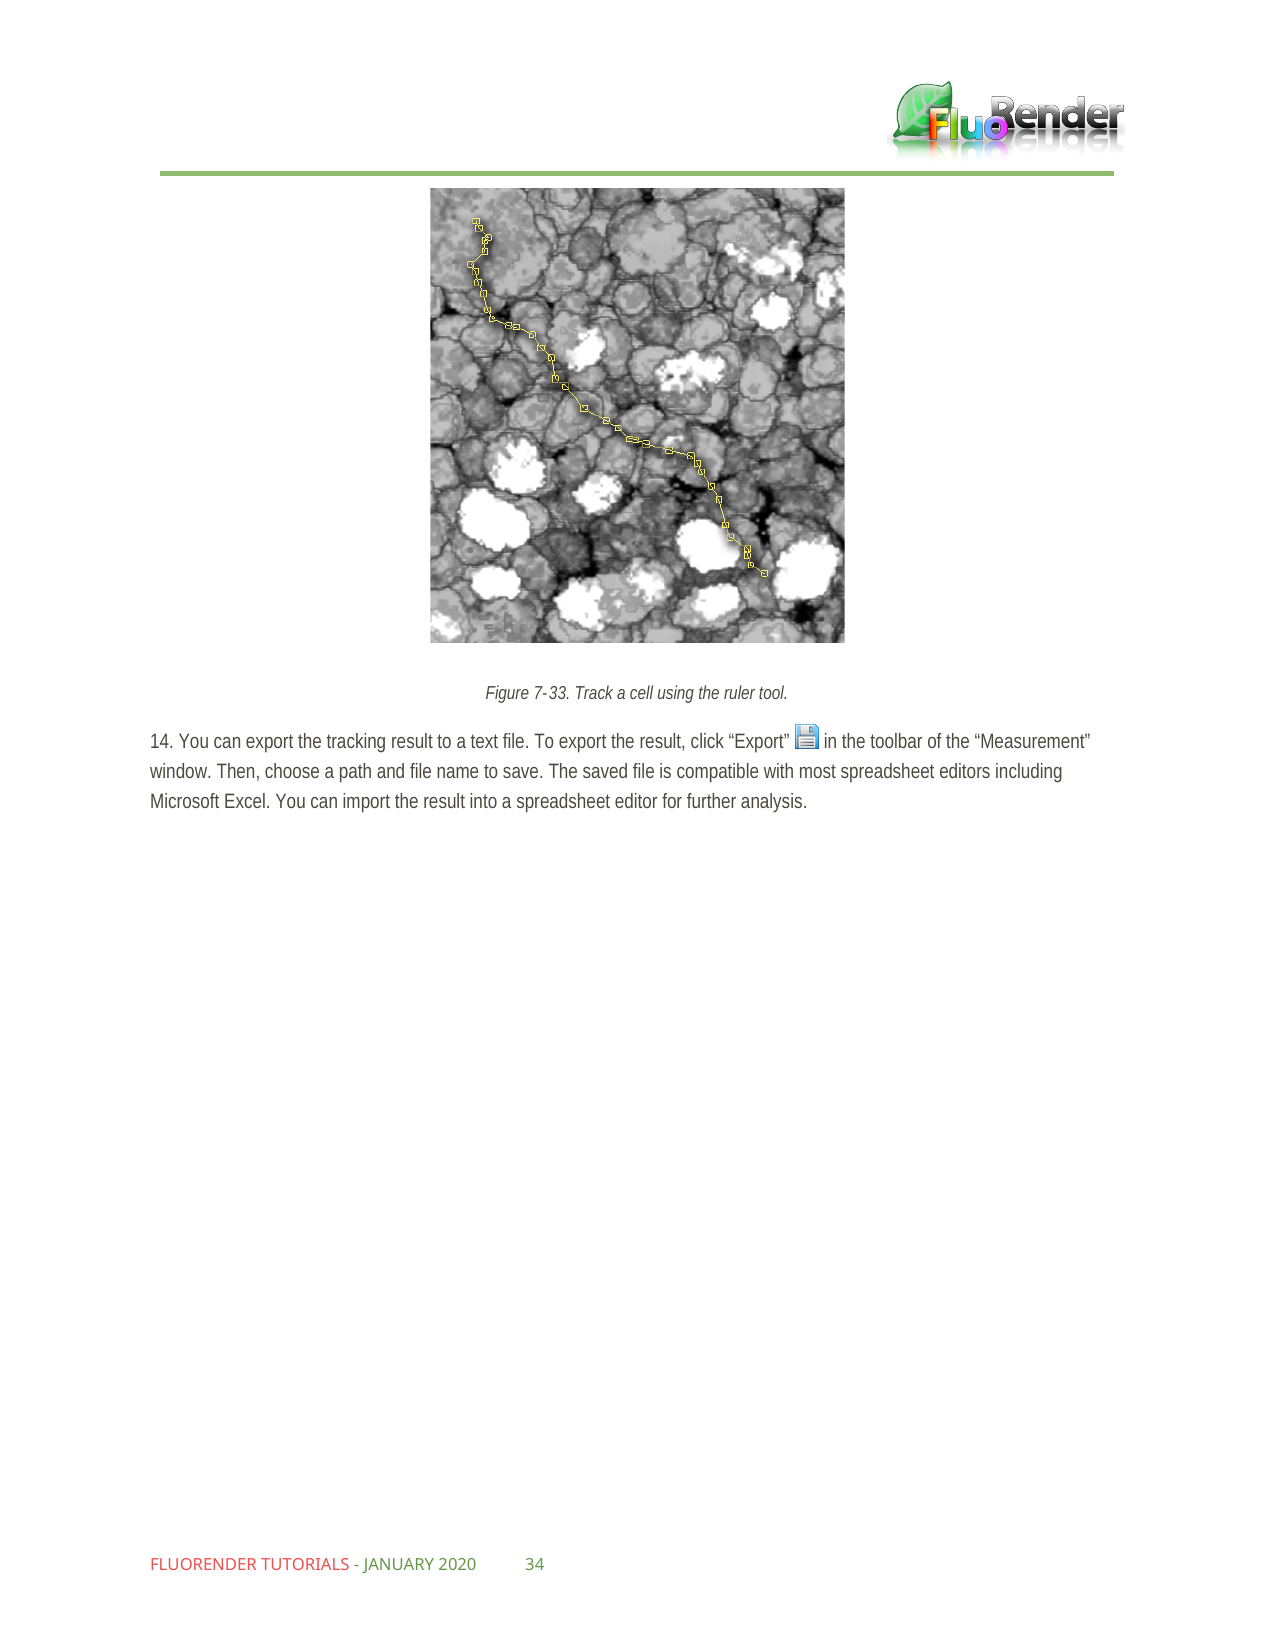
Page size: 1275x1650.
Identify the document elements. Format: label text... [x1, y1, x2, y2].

picture [887, 75, 1125, 165]
text 14. You can export the tracking result to a text file. To export the result, click “Export” in the toolbar of the “Measurement” window. Then, choose a path and file name to save. The saved file is compatible with most spreadsheet editors including Microsoft Excel. You can import the result into a spreadsheet editor for further analysis. [150, 724, 1125, 812]
picture [795, 724, 819, 749]
picture [430, 188, 845, 643]
